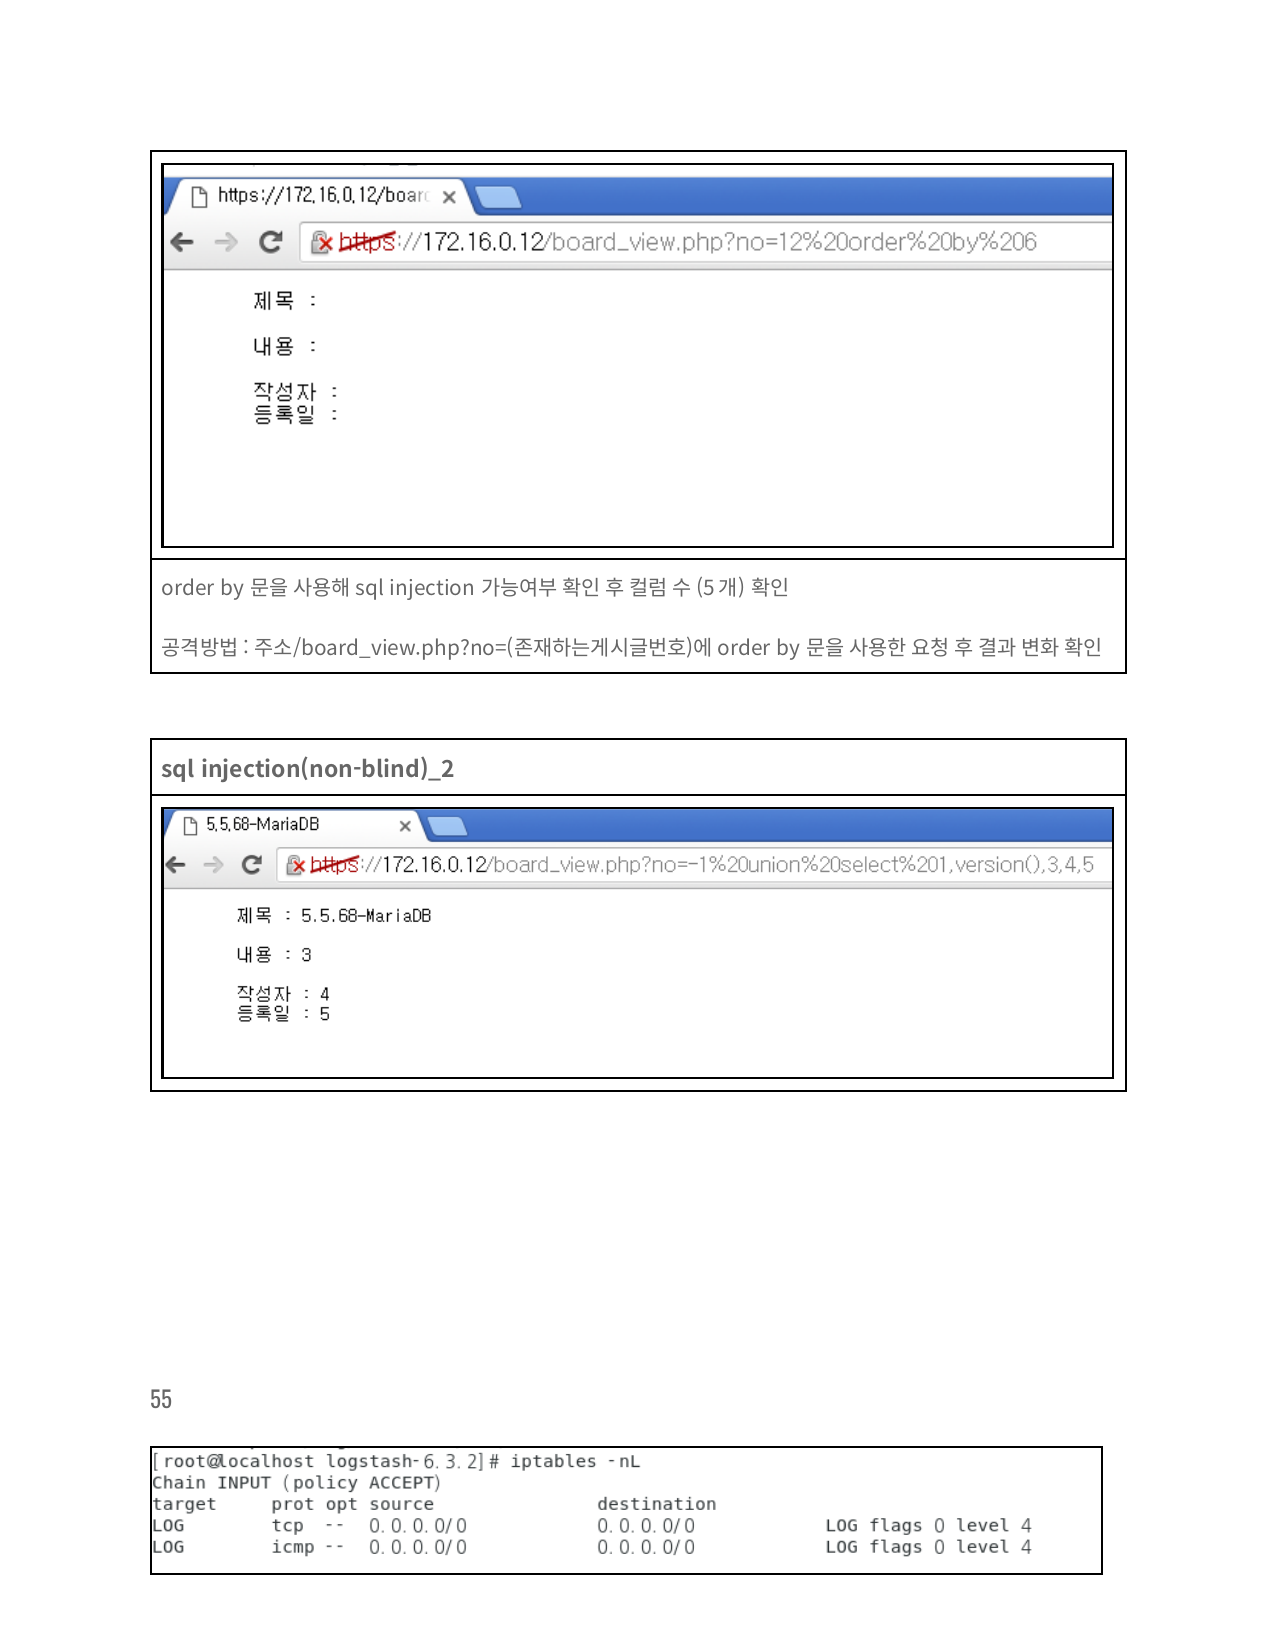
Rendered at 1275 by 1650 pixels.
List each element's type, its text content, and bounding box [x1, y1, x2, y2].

table_cell order by 문을 사용해 sql injection 가능여부 확인 후 컬럼 수 (5개) 확인 공격방법 : 주소/board_view.php?no=(존재하는게시글번호)에 order by 문을 사용한 요청 후 결과 변화 확인 [152, 560, 1125, 672]
picture [164, 165, 1112, 546]
table_cell [152, 796, 1125, 1090]
table_header sql injection(non-blind)_2 [152, 740, 1125, 794]
picture [164, 809, 1112, 1077]
table_cell [152, 152, 1125, 558]
picture [152, 1448, 1101, 1573]
